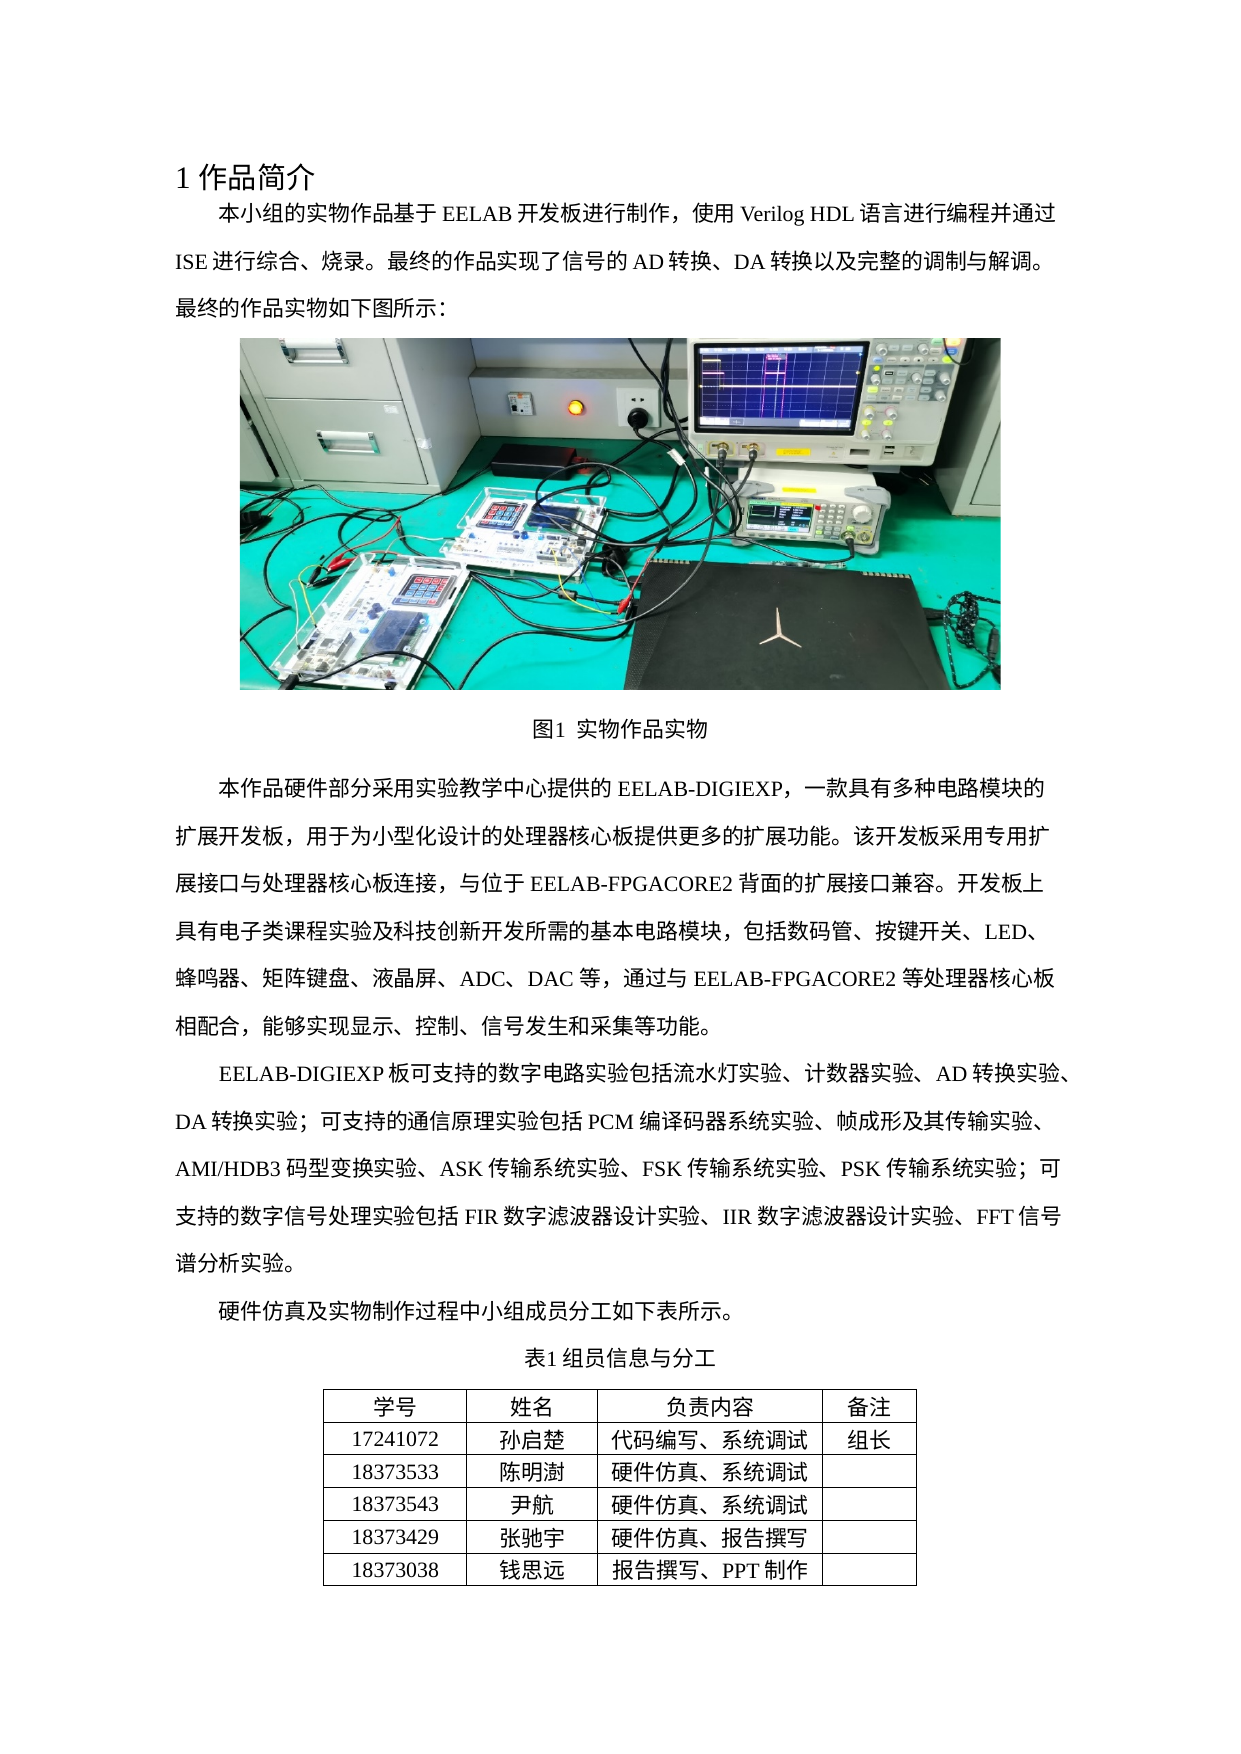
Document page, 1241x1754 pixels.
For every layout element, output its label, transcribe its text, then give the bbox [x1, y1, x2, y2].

table_cell 17241072 [324, 1423, 466, 1454]
table_cell 18373038 [324, 1554, 466, 1585]
picture [239, 338, 1001, 690]
table_cell 18373533 [324, 1455, 466, 1487]
table_cell 张驰宇 [467, 1521, 597, 1552]
table_header 姓名 [467, 1390, 597, 1422]
table_header 备注 [823, 1390, 916, 1422]
table_cell 报告撰写、PPT制作 [598, 1554, 822, 1585]
table_cell [823, 1521, 916, 1552]
table_cell 硬件仿真、报告撰写 [598, 1521, 822, 1552]
table_header 学号 [324, 1390, 466, 1422]
table_cell 钱思远 [467, 1554, 597, 1585]
text EELAB-DIGIEXP 板可支持的数字电路实验包括流水灯实验、计数器实验、AD 转换实验、DA 转换实验；可支持的通信原理实验包括 PCM 编译码器系统实验、帧成形及其传输实验、AMI/HDB3 码型变换实验、ASK 传输系统实验、FSK 传输系统实验、PSK 传输系统实验；可支持的数字信号处理实验包括 FIR 数字滤波器设计实验、IIR 数字滤波器设计实验、FFT 信号谱分析实验。 [175, 1056, 1065, 1278]
table_cell 陈明澍 [467, 1455, 597, 1487]
table_cell 组长 [823, 1423, 916, 1454]
text 实物作品实物 [175, 714, 1065, 744]
table_cell 代码编写、系统调试 [598, 1423, 822, 1454]
table_cell 18373543 [324, 1488, 466, 1520]
text 作品简介 [175, 154, 1065, 196]
text 本小组的实物作品基于EELAB开发板进行制作，使用Verilog HDL语言进行编程并通过ISE进行综合、烧录。最终的作品实现了信号的AD转换、DA转换以及完整的调制与解调。最终的作品实物如下图所示： [175, 196, 1065, 323]
table_cell [823, 1455, 916, 1487]
table_cell 孙启楚 [467, 1423, 597, 1454]
text 组员信息与分工 [175, 1341, 1065, 1373]
table_cell 尹航 [467, 1488, 597, 1520]
table_cell 18373429 [324, 1521, 466, 1552]
table_cell 硬件仿真、系统调试 [598, 1455, 822, 1487]
table_header 负责内容 [598, 1390, 822, 1422]
table_cell [823, 1488, 916, 1520]
text 本作品硬件部分采用实验教学中心提供的 EELAB-DIGIEXP，一款具有多种电路模块的扩展开发板，用于为小型化设计的处理器核心板提供更多的扩展功能。该开发板采用专用扩展接口与处理器核心板连接，与位于 EELAB-FPGACORE2 背面的扩展接口兼容。开发板上具有电子类课程实验及科技创新开发所需的基本电路模块，包括数码管、按键开关、LED、蜂鸣器、矩阵键盘、液晶屏、ADC、DAC 等，通过与 EELAB-FPGACORE2 等处理器核心板相配合，能够实现显示、控制、信号发生和采集等功能。 [175, 771, 1065, 1041]
table_cell [823, 1554, 916, 1585]
table_cell 硬件仿真、系统调试 [598, 1488, 822, 1520]
text 硬件仿真及实物制作过程中小组成员分工如下表所示。 [175, 1294, 1065, 1326]
